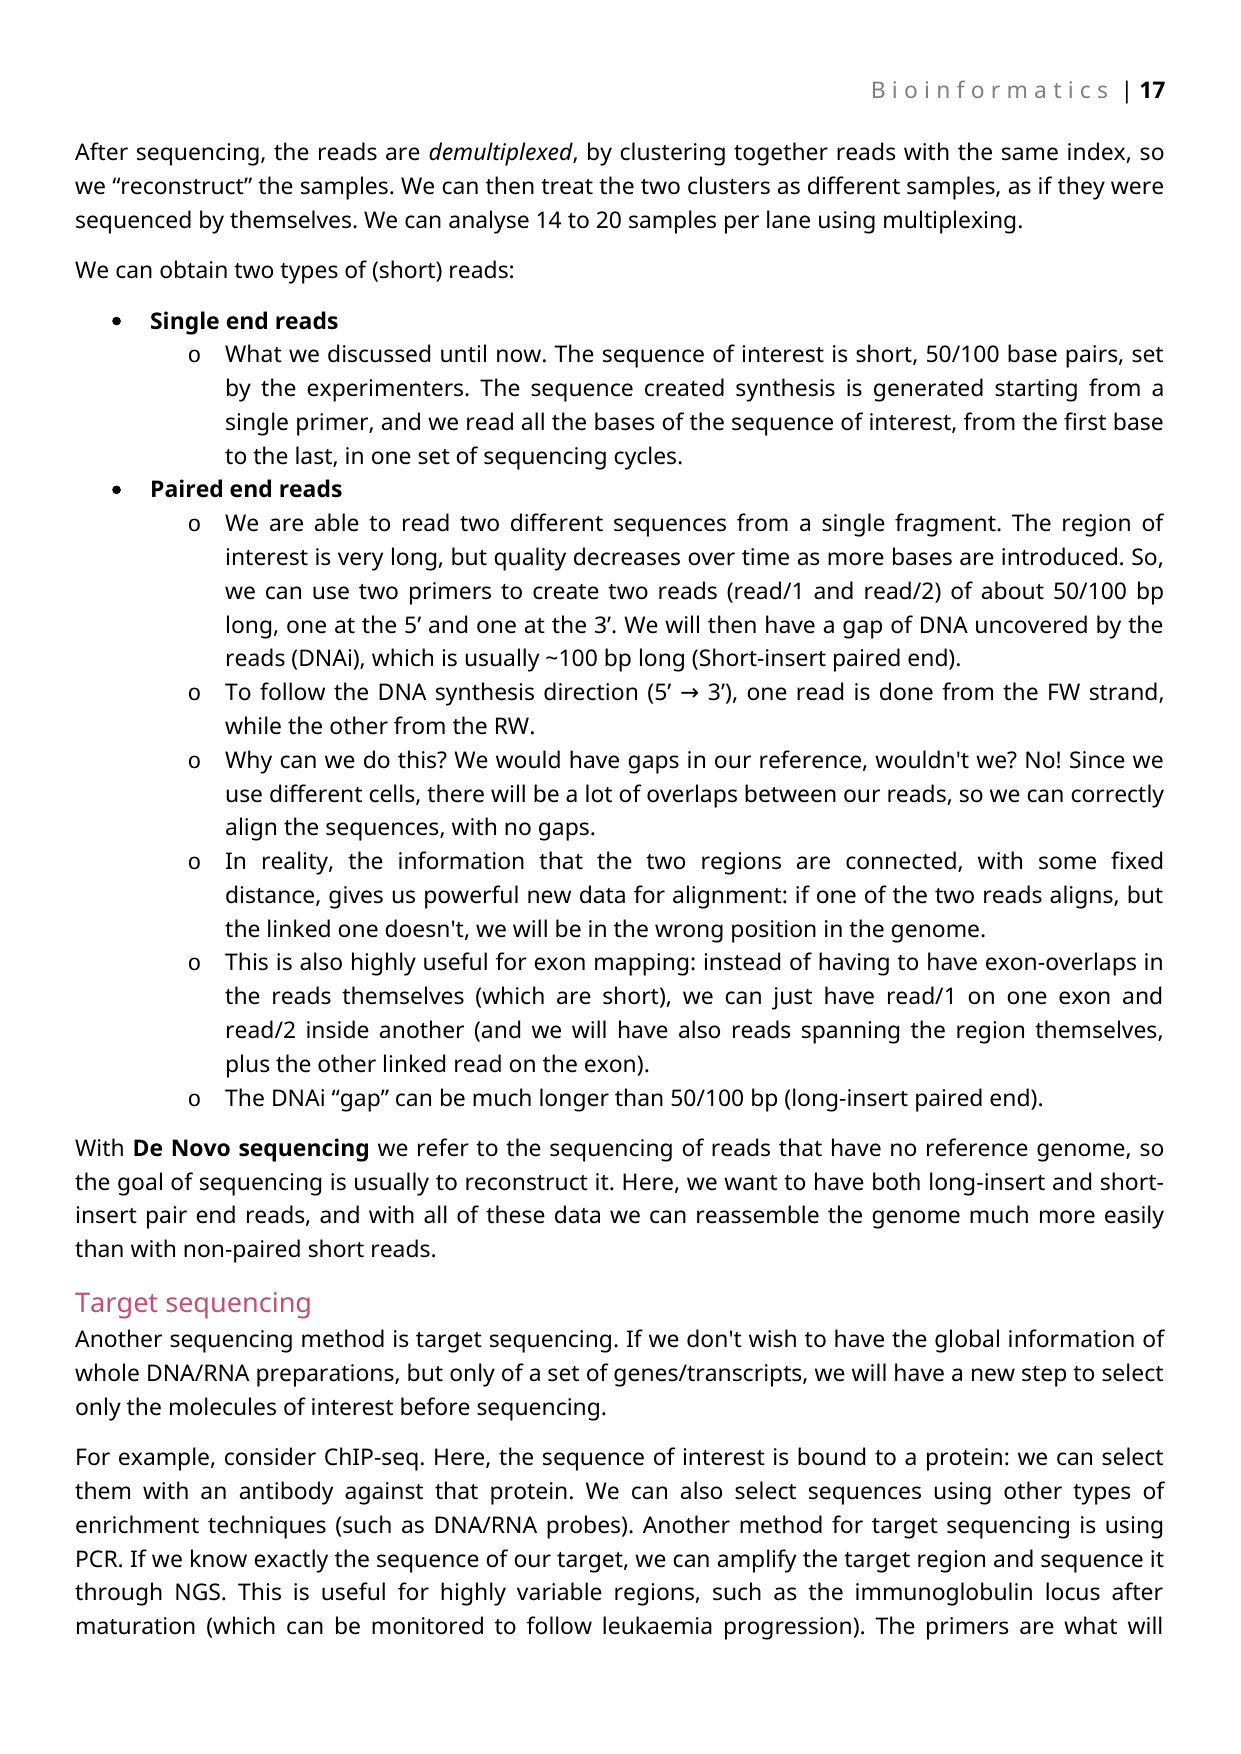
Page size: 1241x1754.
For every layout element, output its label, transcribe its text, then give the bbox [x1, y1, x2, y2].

text After sequencing, the reads are demultiplexed, by clustering together reads with the same index, so we “reconstruct” the samples. We can then treat the two clusters as different samples, as if they were sequenced by themselves. We can analyse 14 to 20 samples per lane using multiplexing. [75, 136, 1165, 235]
text We can obtain two types of (short) reads: [75, 254, 1165, 285]
list This is also highly useful for exon mapping: instead of having to have exon-overlaps in the reads themselves (which are short), we can just have read/1 on one exon and read/2 inside another (and we will have also reads spanning the region themselves, plus the other linked read on the exon). [187, 946, 1165, 1079]
subtitle Target sequencing [75, 1284, 1165, 1321]
list In reality, the information that the two regions are connected, with some fixed distance, gives us powerful new data for alignment: if one of the two reads aligns, but the linked one doesn't, we will be in the wrong position in the genome. [187, 845, 1165, 944]
list Why can we do this? We would have gaps in our reference, wouldn't we? No! Since we use different cells, there will be a lot of overlaps between our reads, so we can correctly align the sequences, with no gaps. [187, 744, 1165, 842]
text With De Novo sequencing we refer to the sequencing of reads that have no reference genome, so the goal of sequencing is usually to reconstruct it. Here, we want to have both long-insert and short-insert pair end reads, and with all of these data we can reassemble the genome much more easily than with non-paired short reads. [75, 1132, 1165, 1264]
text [75, 1441, 1165, 1641]
text Another sequencing method is target sequencing. If we don't wish to have the global information of whole DNA/RNA preparations, but only of a set of genes/transcripts, we will have a new step to select only the molecules of interest before sequencing. [75, 1323, 1165, 1422]
list We are able to read two different sequences from a single fragment. The region of interest is very long, but quality decreases over time as more bases are introduced. So, we can use two primers to create two reads (read/1 and read/2) of about 50/100 bp long, one at the 5’ and one at the 3’. We will then have a gap of DNA uncovered by the reads (DNAi), which is usually ~100 bp long (Short-insert paired end). [187, 507, 1165, 673]
list Single end reads [112, 304, 1165, 336]
list The DNAi “gap” can be much longer than 50/100 bp (long-insert paired end). [187, 1081, 1165, 1113]
list To follow the DNA synthesis direction (5’ → 3’), one read is done from the FW strand, while the other from the RW. [187, 676, 1165, 741]
list What we discussed until now. The sequence of interest is short, 50/100 base pairs, set by the experimenters. The sequence created synthesis is generated starting from a single primer, and we read all the bases of the sequence of interest, from the first base to the last, in one set of sequencing cycles. [187, 338, 1165, 471]
list Paired end reads [112, 473, 1165, 505]
